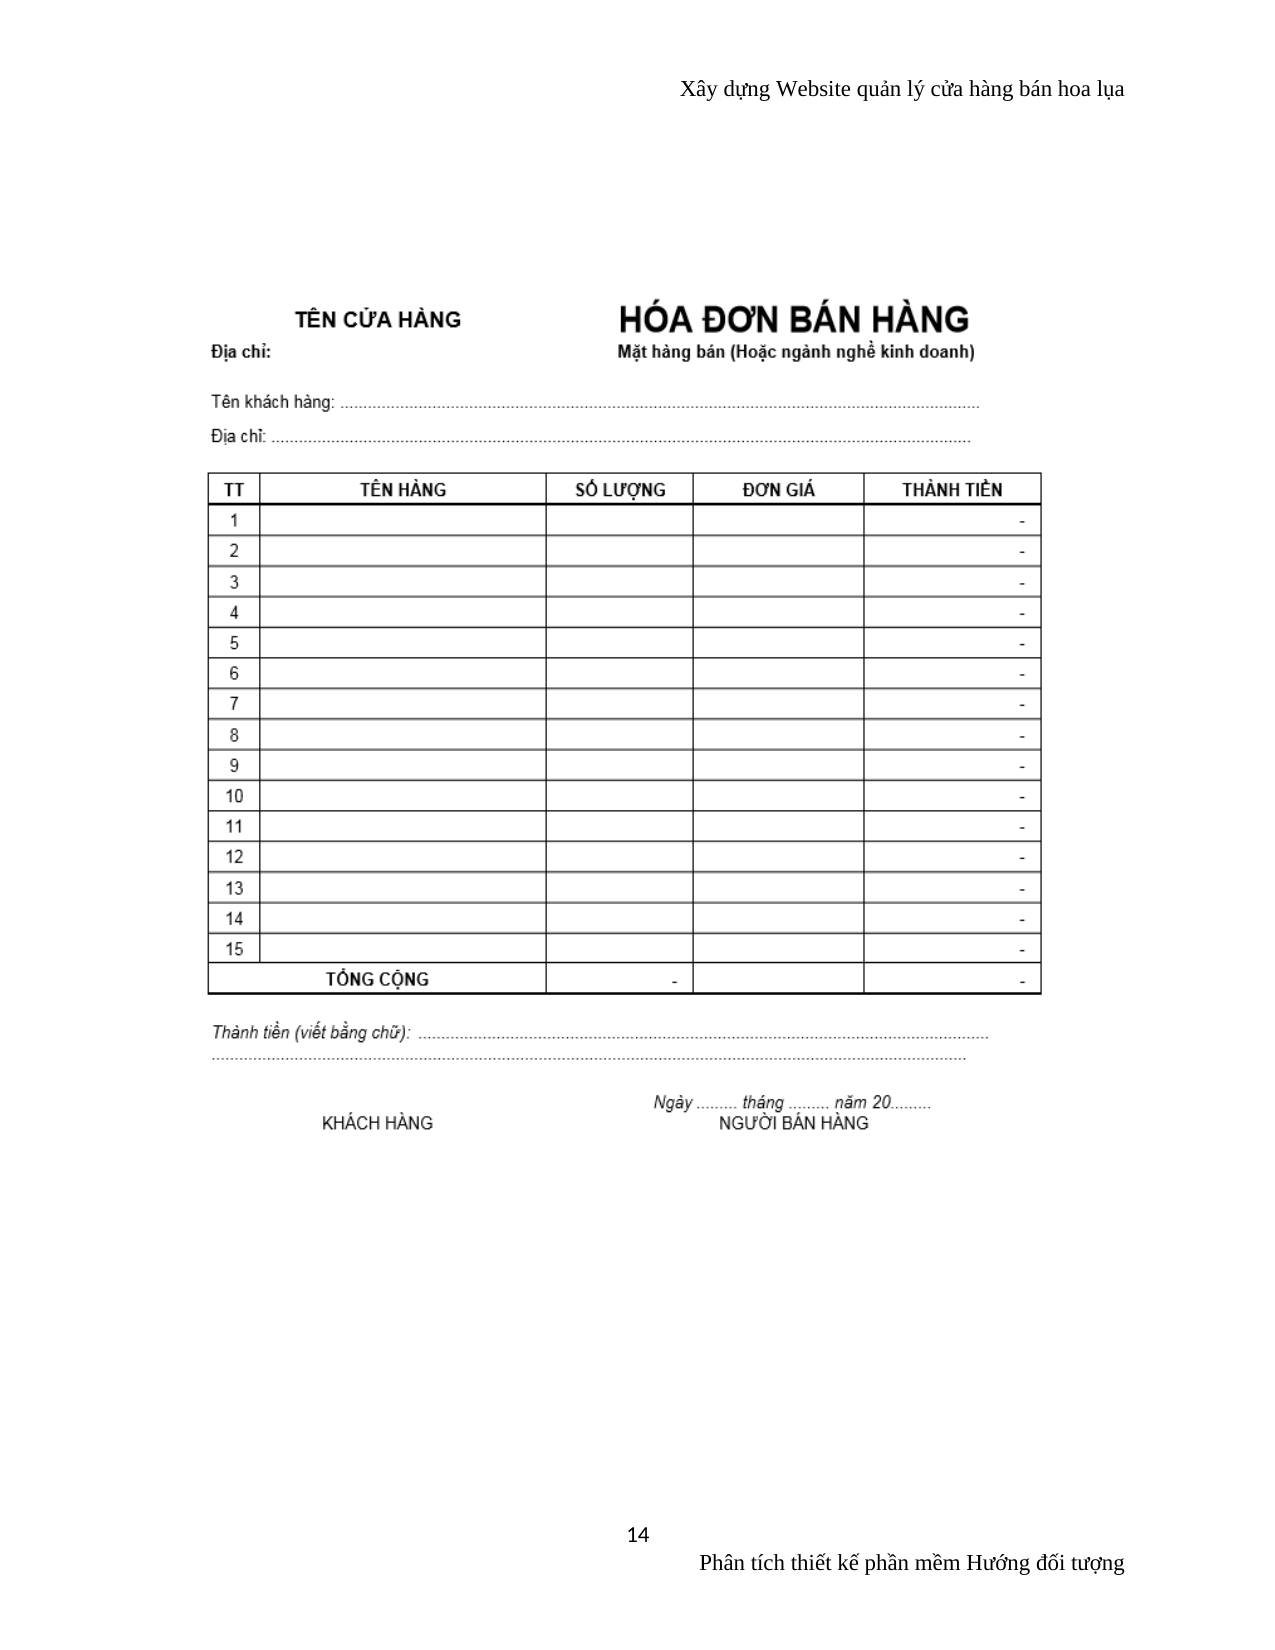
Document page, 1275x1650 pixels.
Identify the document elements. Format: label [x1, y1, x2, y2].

picture [150, 251, 1125, 1276]
